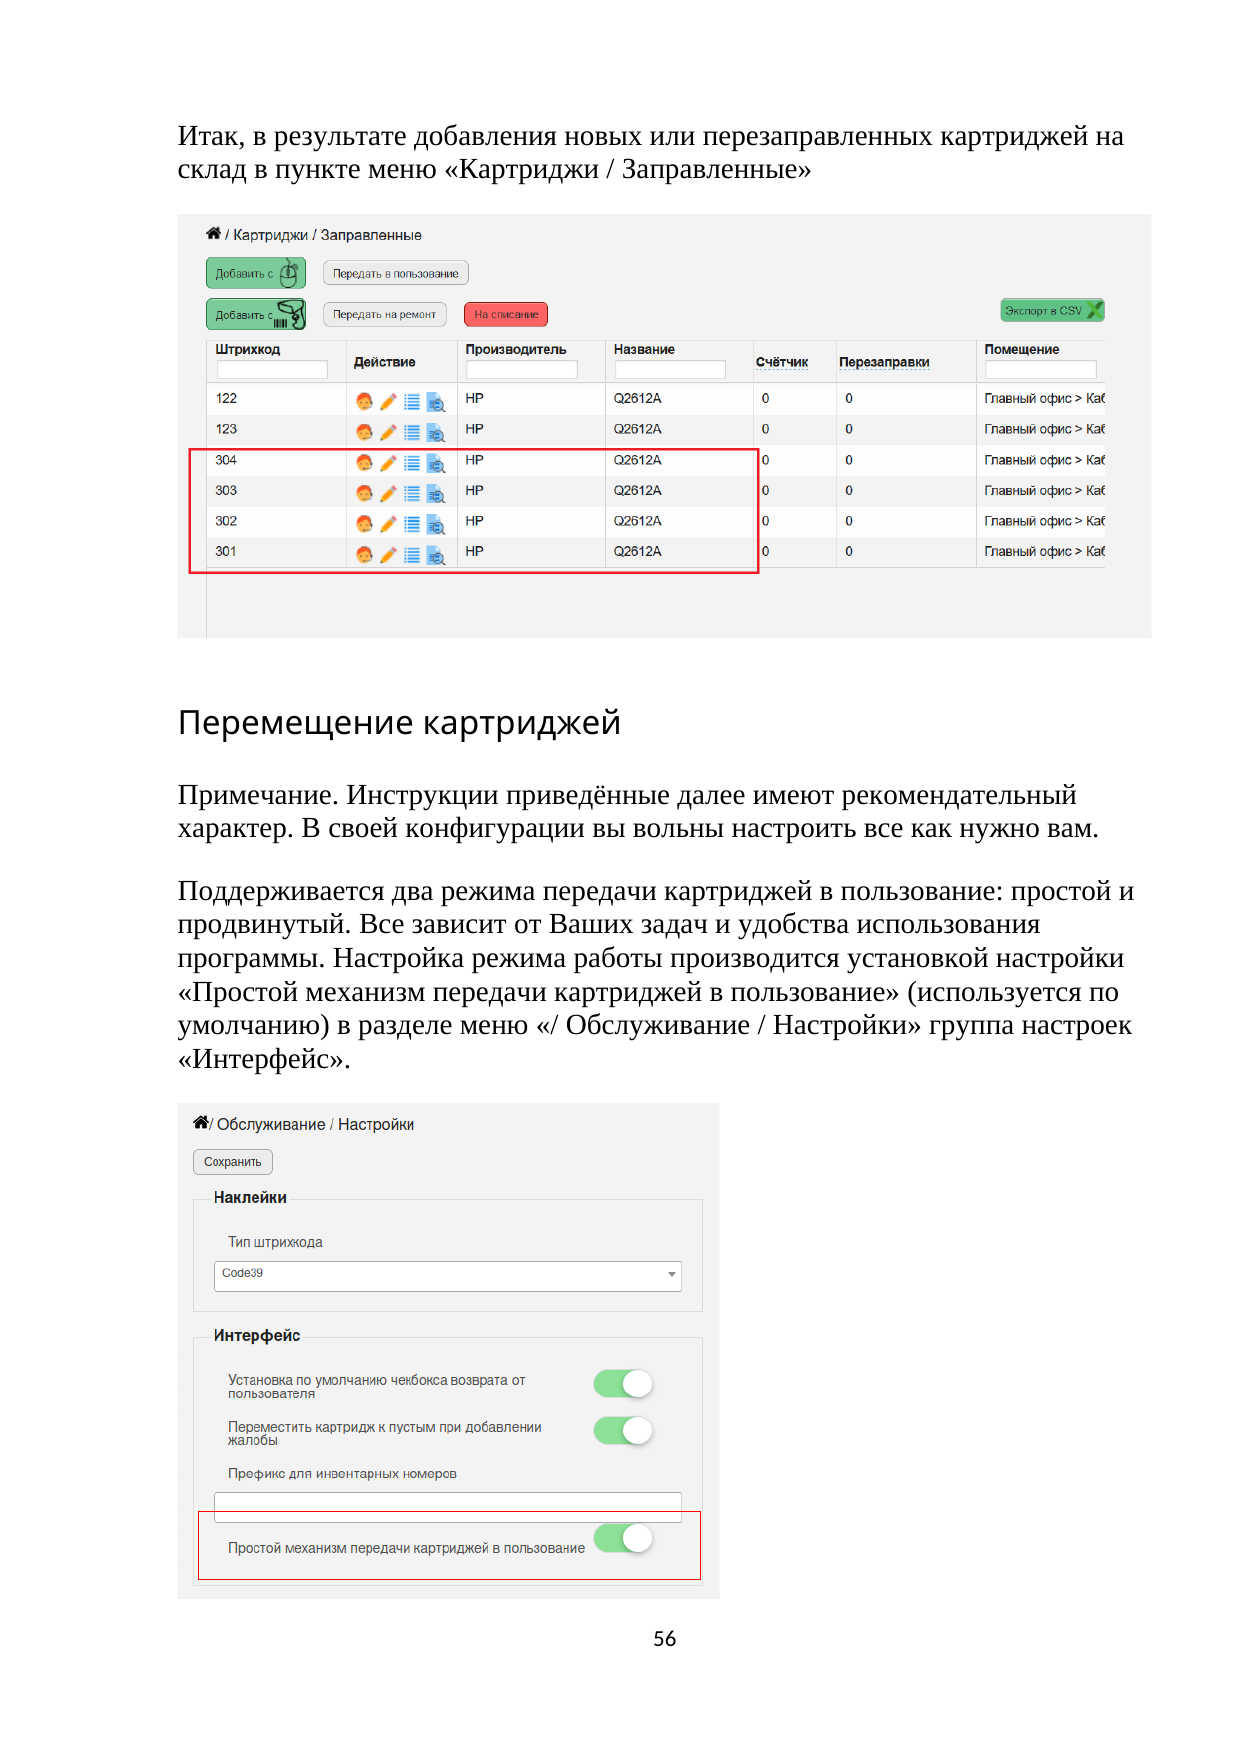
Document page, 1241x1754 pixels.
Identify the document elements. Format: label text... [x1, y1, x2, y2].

text Примечание. Инструкции приведённые далее имеют рекомендательный характер. В своей конфигурации вы вольны настроить все как нужно вам. [177, 777, 1152, 844]
subtitle Перемещение картриджей [177, 699, 1152, 744]
text Итак, в результате добавления новых или перезаправленных картриджей на склад в пункте меню «Картриджи / Заправленные» [177, 118, 1152, 185]
picture [177, 214, 1152, 638]
text Поддерживается два режима передачи картриджей в пользование: простой и продвинутый. Все зависит от Ваших задач и удобства использования программы. Настройка режима работы производится установкой настройки «Простой механизм передачи картриджей в пользование» (используется по умолчанию) в разделе меню «/ Обслуживание / Настройки» группа настроек «Интерфейс». [177, 873, 1152, 1074]
picture [177, 1103, 720, 1599]
